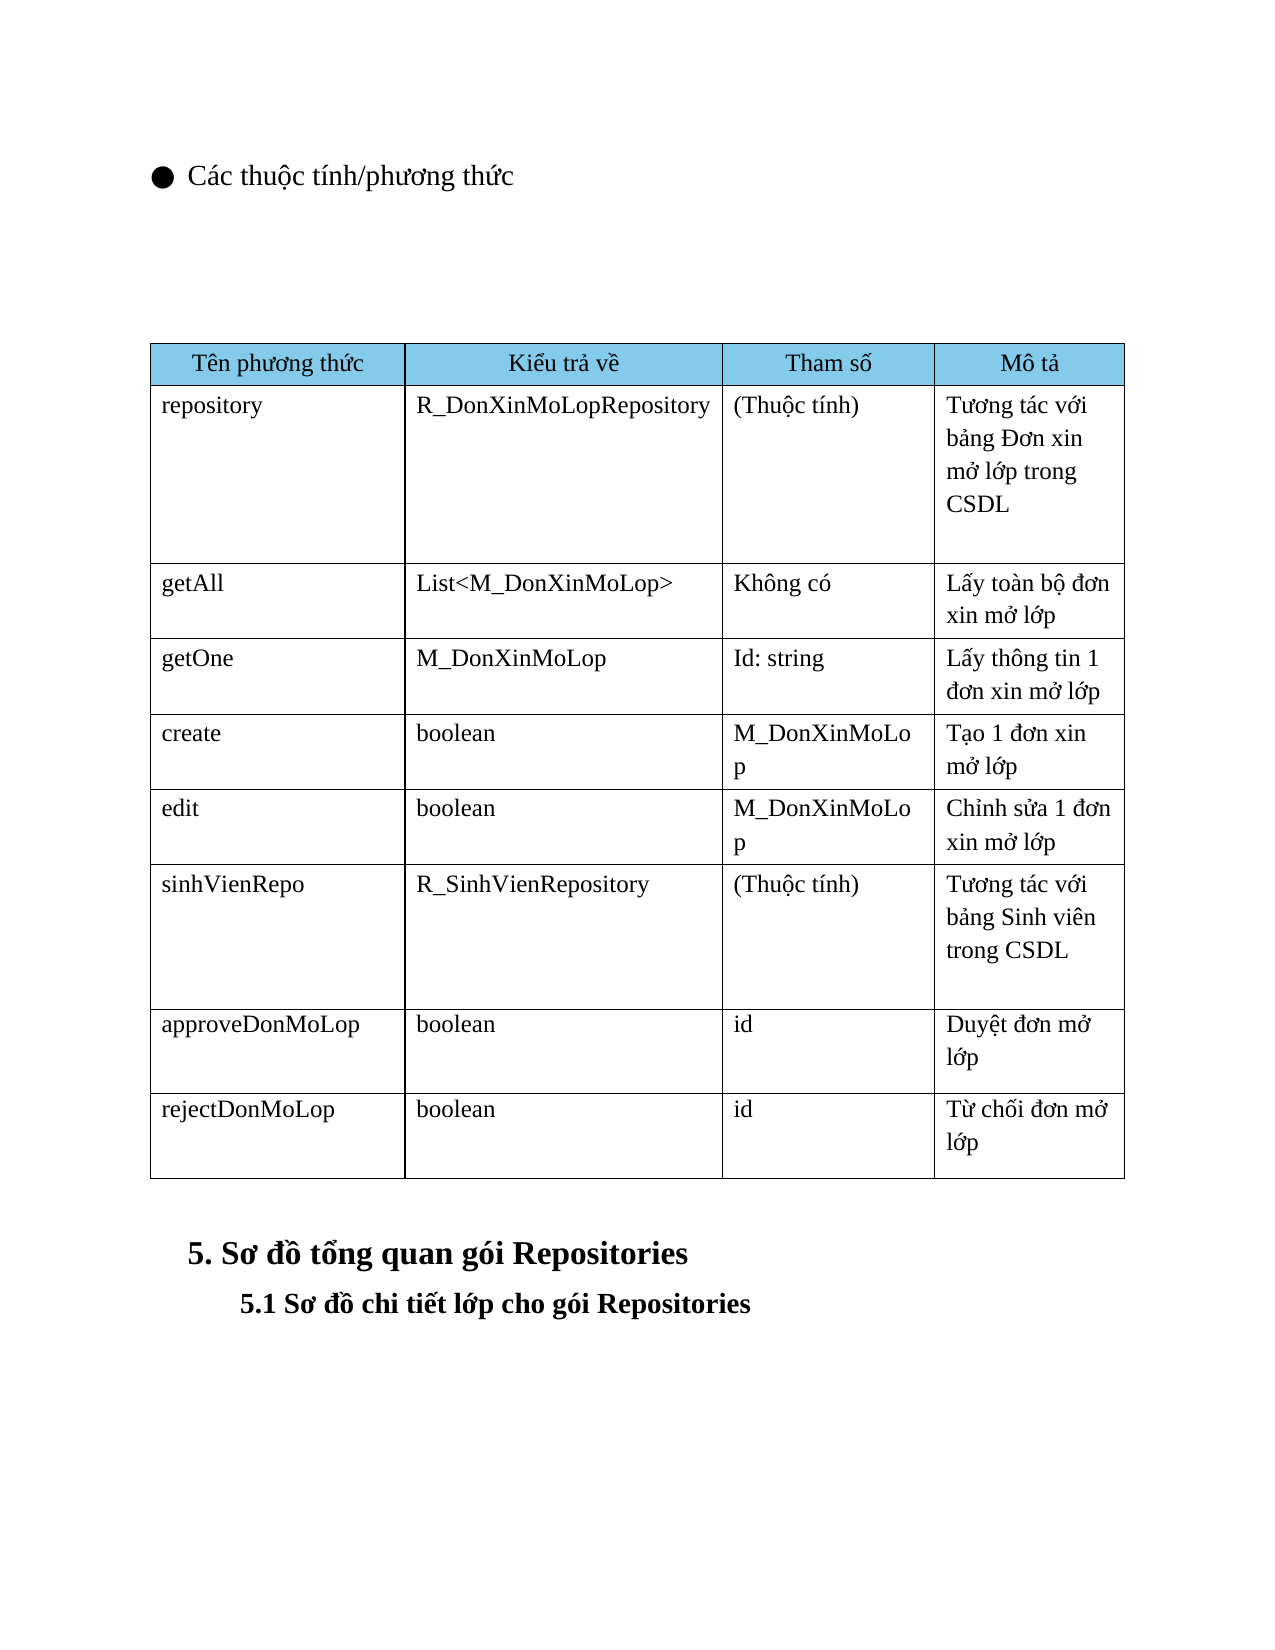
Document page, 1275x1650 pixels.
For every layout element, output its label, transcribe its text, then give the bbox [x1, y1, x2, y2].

table_header Tham số [723, 344, 934, 385]
table_cell (Thuộc tính) [723, 386, 934, 563]
table_cell id [723, 1094, 934, 1177]
table_header Tên phương thức [151, 344, 404, 385]
table_cell Từ chối đơn mở lớp [935, 1094, 1124, 1177]
table_cell approveDonMoLop [151, 1010, 404, 1093]
table_cell edit [151, 790, 404, 864]
table_cell Duyệt đơn mở lớp [935, 1010, 1124, 1093]
table_cell getOne [151, 639, 404, 713]
table_cell Tương tác với bảng Sinh viên trong CSDL [935, 865, 1124, 1008]
table_header Kiểu trả về [406, 344, 722, 385]
table_cell getAll [151, 564, 404, 638]
table_cell id [723, 1010, 934, 1093]
table_cell sinhVienRepo [151, 865, 404, 1008]
table_cell Id: string [723, 639, 934, 713]
table_cell M_DonXinMoLop [723, 790, 934, 864]
table_cell boolean [406, 1094, 722, 1177]
list Các thuộc tính/phương thức [150, 142, 1125, 202]
subtitle 5.1 Sơ đồ chi tiết lớp cho gói Repositories [202, 1286, 1125, 1319]
table_cell List<M_DonXinMoLop> [406, 564, 722, 638]
table_cell Không có [723, 564, 934, 638]
table_cell Lấy toàn bộ đơn xin mở lớp [935, 564, 1124, 638]
subtitle 5. Sơ đồ tổng quan gói Repositories [187, 1234, 1125, 1272]
table_cell rejectDonMoLop [151, 1094, 404, 1177]
table_header Mô tả [935, 344, 1124, 385]
table_cell boolean [406, 790, 722, 864]
table_cell Chỉnh sửa 1 đơn xin mở lớp [935, 790, 1124, 864]
table_cell boolean [406, 715, 722, 789]
table_cell R_SinhVienRepository [406, 865, 722, 1008]
table_cell boolean [406, 1010, 722, 1093]
table_cell Tương tác với bảng Đơn xin mở lớp trong CSDL [935, 386, 1124, 563]
table_cell M_DonXinMoLop [406, 639, 722, 713]
table_cell Tạo 1 đơn xin mở lớp [935, 715, 1124, 789]
table_cell (Thuộc tính) [723, 865, 934, 1008]
table_cell create [151, 715, 404, 789]
table_cell M_DonXinMoLop [723, 715, 934, 789]
table_cell R_DonXinMoLopRepository [406, 386, 722, 563]
table_cell repository [151, 386, 404, 563]
table_cell Lấy thông tin 1 đơn xin mở lớp [935, 639, 1124, 713]
